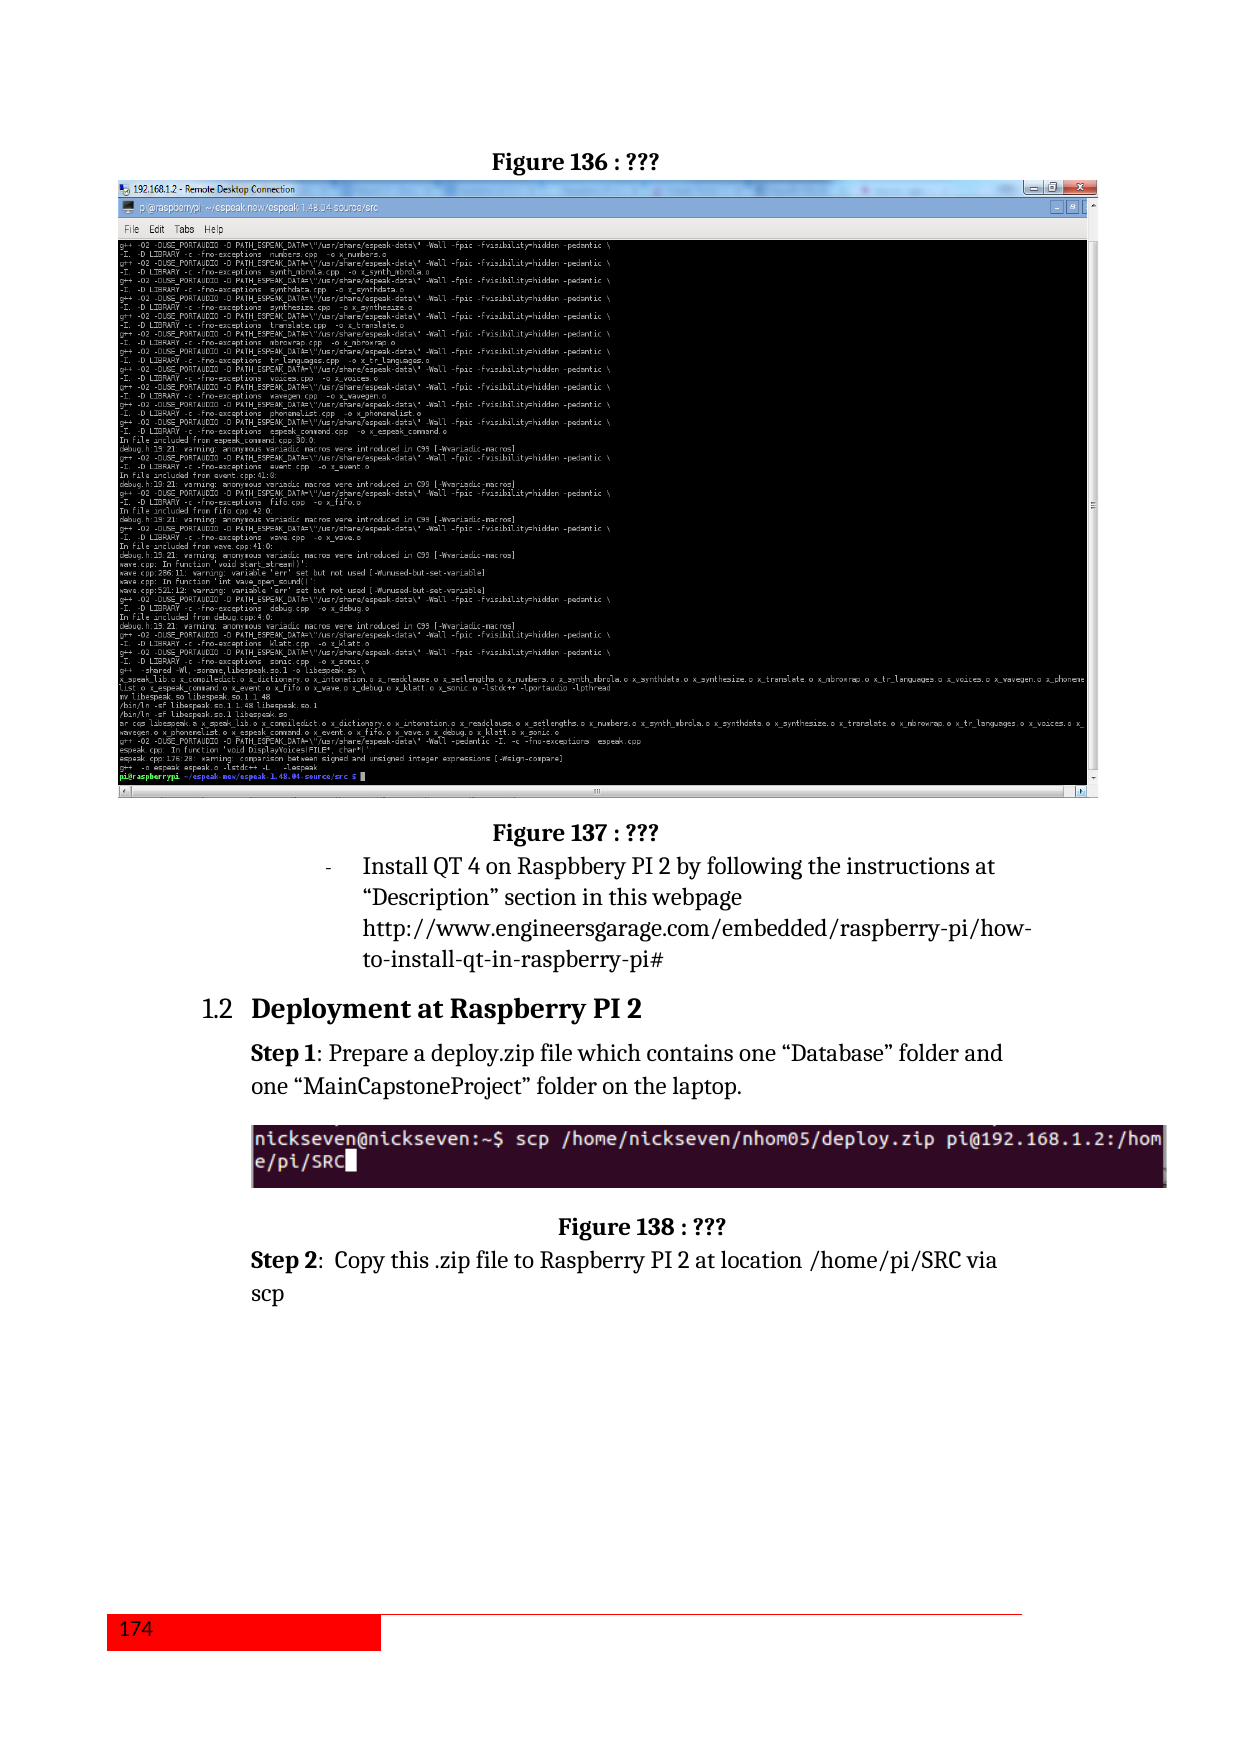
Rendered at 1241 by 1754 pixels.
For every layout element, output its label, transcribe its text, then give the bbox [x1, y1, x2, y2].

text Figure 138 : ??? [251, 1213, 1033, 1242]
text Figure 136 : ??? [118, 148, 1033, 176]
text Figure 137 : ??? [118, 819, 1033, 847]
picture [118, 180, 1099, 798]
picture [251, 1125, 1167, 1188]
text Step 2: Copy this .zip file to Raspberry PI 2 at location /home/pi/SRC via scp [251, 1246, 1033, 1308]
text Step 1: Prepare a deploy.zip file which contains one “Database” folder and one “MainCapstoneProject” folder on the laptop. [251, 1039, 1033, 1100]
subtitle Deployment at Raspberry PI 2 [202, 993, 1033, 1026]
list Install QT 4 on Raspbbery PI 2 by following the instructions at “Description” section in this webpage http://www.engineersgarage.com/embedded/raspberry-pi/how-to-install-qt-in-raspberry-pi# [325, 852, 1033, 974]
